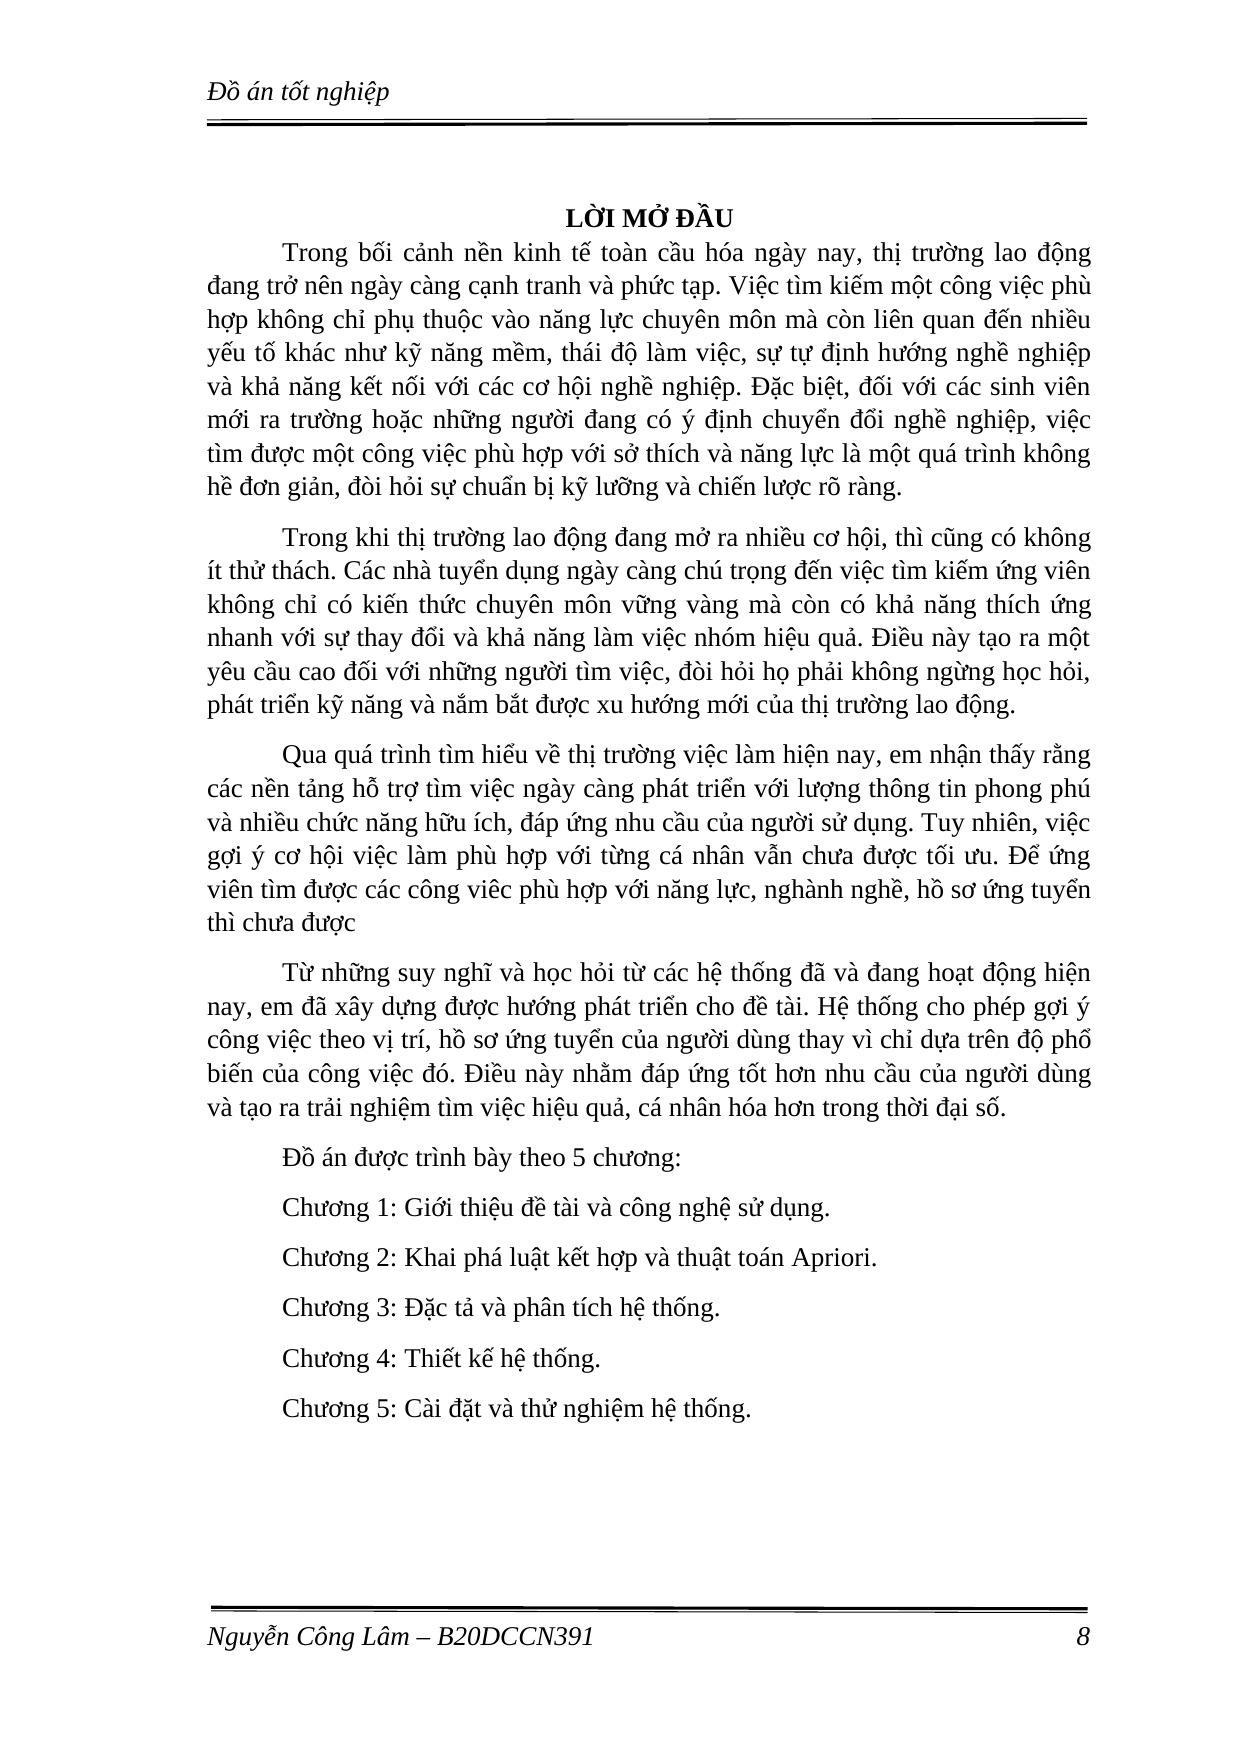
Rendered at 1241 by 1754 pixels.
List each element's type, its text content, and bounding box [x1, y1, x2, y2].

text Chương 2: Khai phá luật kết hợp và thuật toán Apriori. [282, 1241, 1092, 1272]
text Chương 5: Cài đặt và thử nghiệm hệ thống. [282, 1392, 1092, 1423]
text Chương 1: Giới thiệu đề tài và công nghệ sử dụng. [282, 1191, 1092, 1222]
text Qua quá trình tìm hiểu về thị trường việc làm hiện nay, em nhận thấy rằng các nền tảng hỗ trợ tìm việc ngày càng phát triển với lượng thông tin phong phú và nhiều chức năng hữu ích, đáp ứng nhu cầu của người sử dụng. Tuy nhiên, việc gợi ý cơ hội việc làm phù hợp với từng cá nhân vẫn chưa được tối ưu. Để ứng viên tìm được các công viêc phù hợp với năng lực, nghành nghề, hồ sơ ứng tuyển thì chưa được [207, 739, 1092, 937]
text Đồ án được trình bày theo 5 chương: [207, 1141, 1092, 1172]
text Từ những suy nghĩ và học hỏi từ các hệ thống đã và đang hoạt động hiện nay, em đã xây dựng được hướng phát triển cho đề tài. Hệ thống cho phép gợi ý công việc theo vị trí, hồ sơ ứng tuyển của người dùng thay vì chỉ dựa trên độ phổ biến của công việc đó. Điều này nhằm đáp ứng tốt hơn nhu cầu của người dùng và tạo ra trải nghiệm tìm việc hiệu quả, cá nhân hóa hơn trong thời đại số. [207, 957, 1092, 1122]
text Chương 4: Thiết kế hệ thống. [282, 1342, 1092, 1373]
text Chương 3: Đặc tả và phân tích hệ thống. [282, 1292, 1092, 1323]
text Trong khi thị trường lao động đang mở ra nhiều cơ hội, thì cũng có không ít thử thách. Các nhà tuyển dụng ngày càng chú trọng đến việc tìm kiếm ứng viên không chỉ có kiến thức chuyên môn vững vàng mà còn có khả năng thích ứng nhanh với sự thay đổi và khả năng làm việc nhóm hiệu quả. Điều này tạo ra một yêu cầu cao đối với những người tìm việc, đòi hỏi họ phải không ngừng học hỏi, phát triển kỹ năng và nắm bắt được xu hướng mới của thị trường lao động. [207, 521, 1092, 719]
subtitle LỜI MỞ ĐẦU [207, 202, 1092, 233]
text Trong bối cảnh nền kinh tế toàn cầu hóa ngày nay, thị trường lao động đang trở nên ngày càng cạnh tranh và phức tạp. Việc tìm kiếm một công việc phù hợp không chỉ phụ thuộc vào năng lực chuyên môn mà còn liên quan đến nhiều yếu tố khác như kỹ năng mềm, thái độ làm việc, sự tự định hướng nghề nghiệp và khả năng kết nối với các cơ hội nghề nghiệp. Đặc biệt, đối với các sinh viên mới ra trường hoặc những người đang có ý định chuyển đổi nghề nghiệp, việc tìm được một công việc phù hợp với sở thích và năng lực là một quá trình không hề đơn giản, đòi hỏi sự chuẩn bị kỹ lưỡng và chiến lược rõ ràng. [207, 236, 1092, 502]
